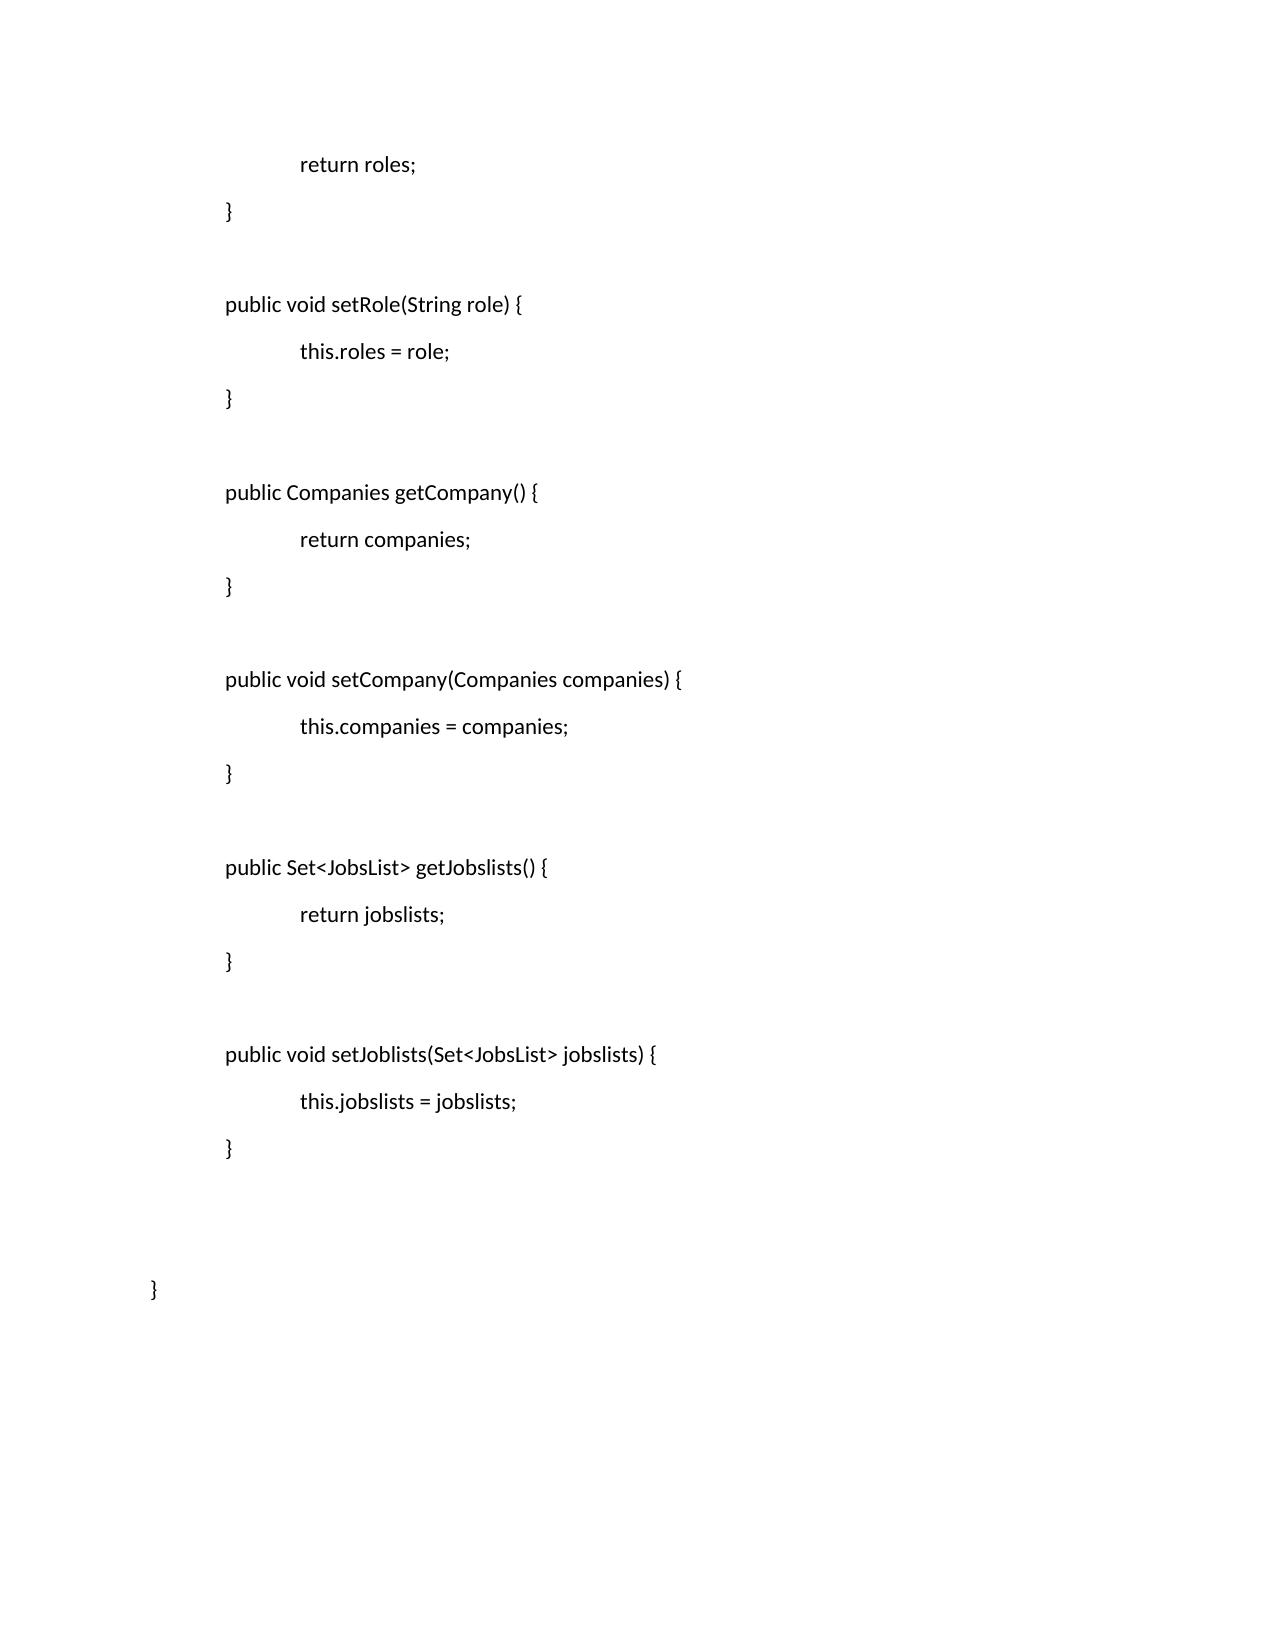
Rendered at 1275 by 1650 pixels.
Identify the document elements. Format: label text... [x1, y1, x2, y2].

text } [150, 947, 1125, 975]
text } [150, 384, 1125, 412]
text } [150, 759, 1125, 787]
text } [150, 1134, 1125, 1162]
text } [150, 197, 1125, 225]
text return roles; [150, 150, 1125, 178]
text public Companies getCompany() { [150, 478, 1125, 506]
text this.companies = companies; [150, 712, 1125, 741]
text public Set<JobsList> getJobslists() { [150, 853, 1125, 881]
text this.roles = role; [150, 337, 1125, 366]
text } [150, 1275, 1125, 1303]
text return companies; [150, 525, 1125, 553]
text } [150, 572, 1125, 600]
text return jobslists; [150, 900, 1125, 928]
text this.jobslists = jobslists; [150, 1087, 1125, 1116]
text public void setCompany(Companies companies) { [150, 666, 1125, 694]
text public void setJoblists(Set<JobsList> jobslists) { [150, 1041, 1125, 1069]
text public void setRole(String role) { [150, 291, 1125, 319]
